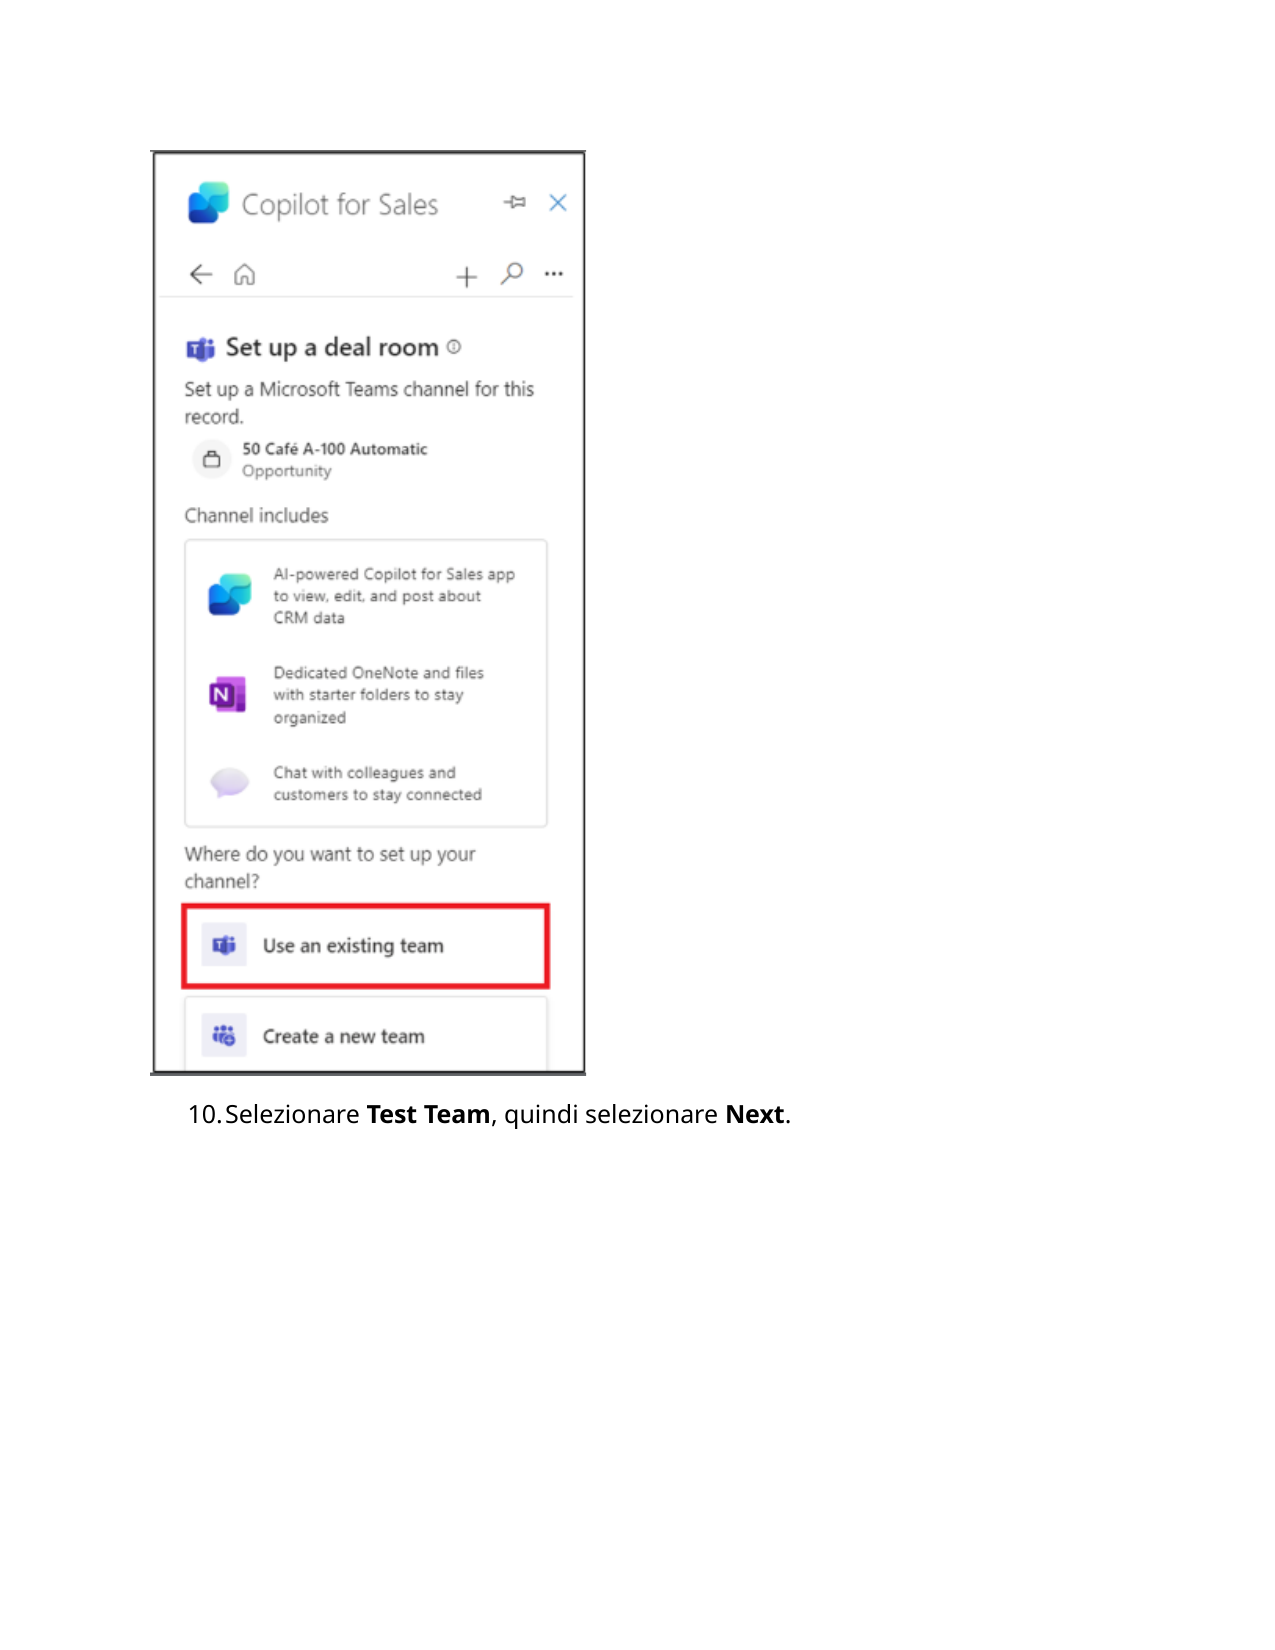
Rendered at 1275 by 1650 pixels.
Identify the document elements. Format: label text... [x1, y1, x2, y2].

list Selezionare Test Team, quindi selezionare Next. [187, 1097, 1125, 1131]
picture [150, 150, 587, 1076]
